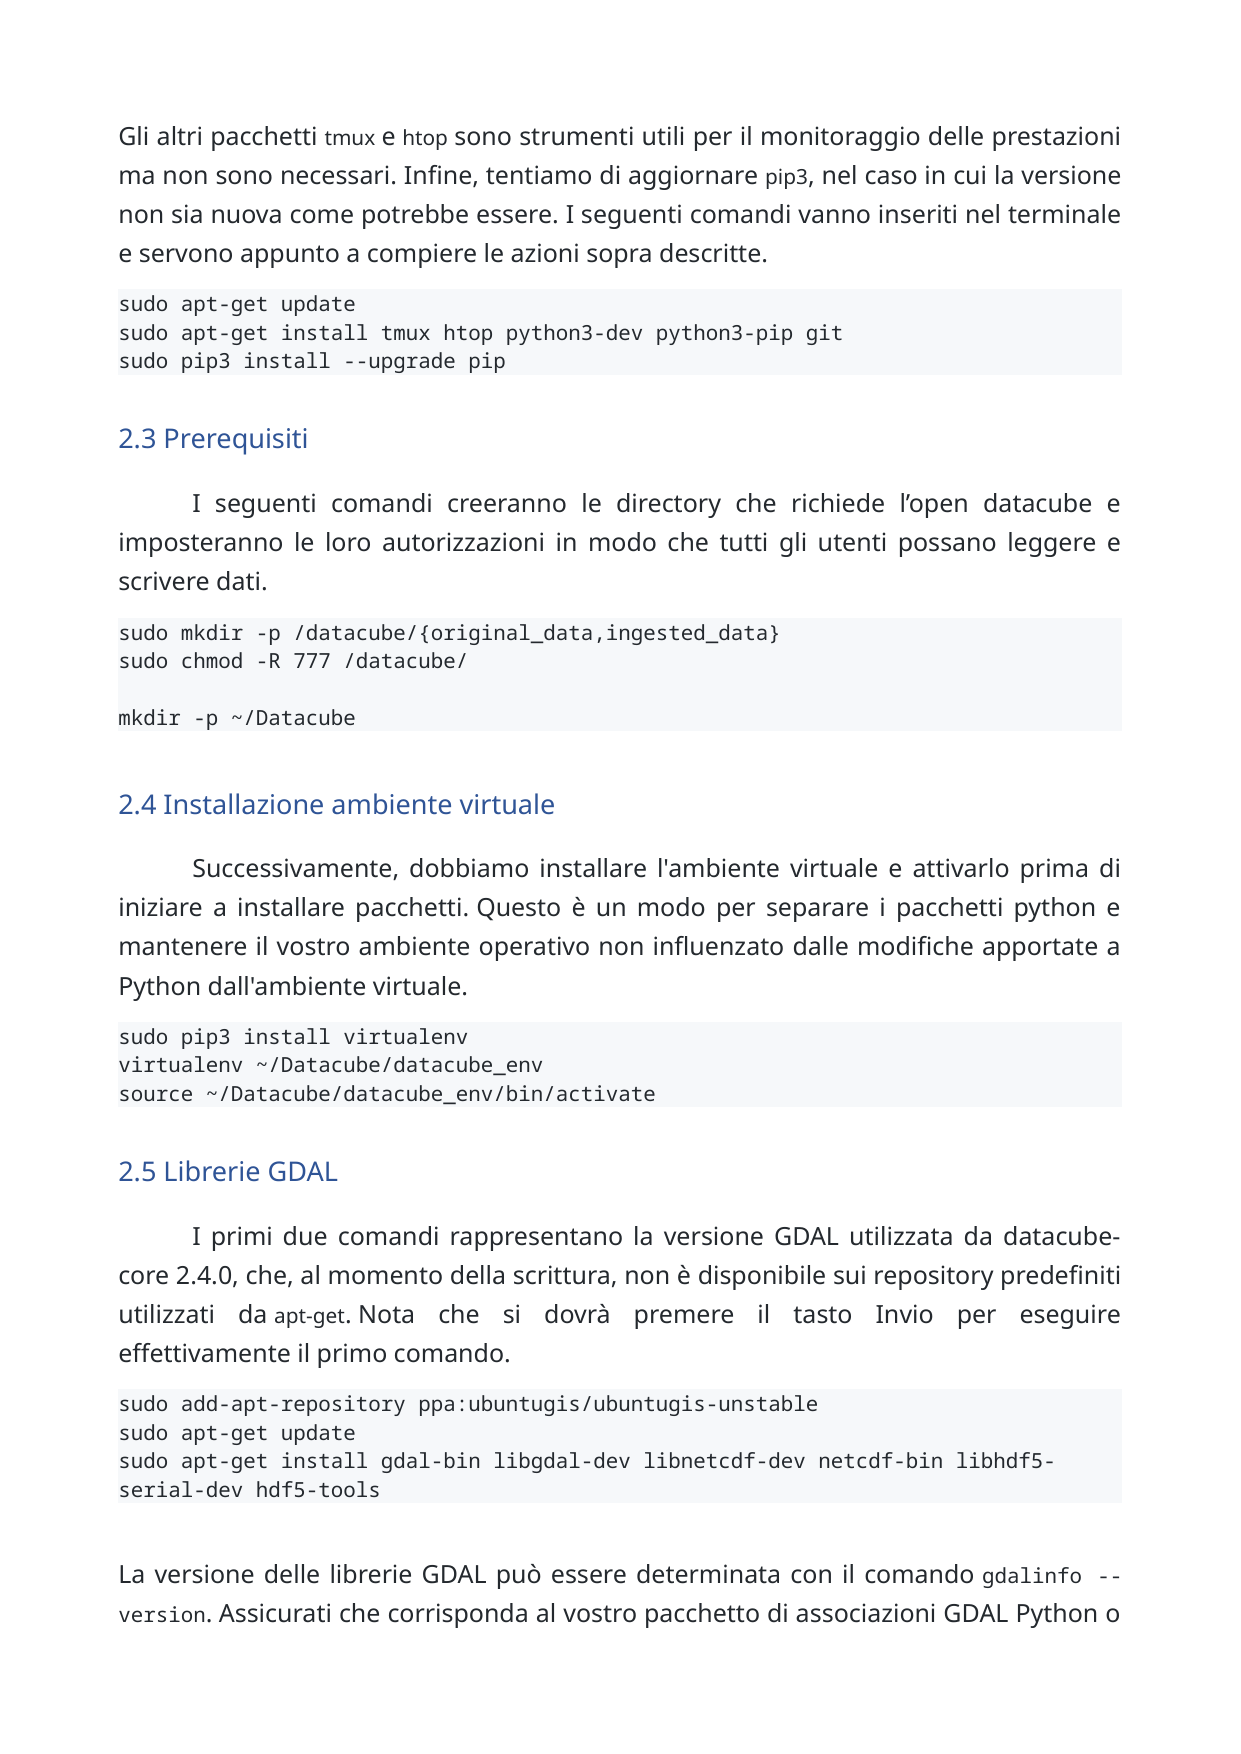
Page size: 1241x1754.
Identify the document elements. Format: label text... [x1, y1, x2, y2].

text I seguenti comandi creeranno le directory che richiede l’open datacube e imposteranno le loro autorizzazioni in modo che tutti gli utenti possano leggere e scrivere dati. [118, 559, 1122, 598]
text sudo add-apt-repository ppa:ubuntugis/ubuntugis-unstable [118, 1389, 1122, 1418]
text sudo chmod -R 777 /datacube/ [118, 646, 1122, 674]
text Gli altri pacchetti tmux e htop sono strumenti utili per il monitoraggio delle prestazioni ma non sono necessari. Infine, tentiamo di aggiornare pip3, nel caso in cui la versione non sia nuova come potrebbe essere. I seguenti comandi vanno inseriti nel terminale e servono appunto a compiere le azioni sopra descritte. [118, 231, 1122, 270]
text sudo pip3 install virtualenv [118, 1022, 1122, 1050]
text sudo apt-get update [118, 289, 1122, 318]
text sudo mkdir -p /datacube/{original_data,ingested_data} [118, 618, 1122, 646]
subtitle 2.3 Prerequisiti [118, 420, 1122, 457]
text I primi due comandi rappresentano la versione GDAL utilizzata da datacube-core 2.4.0, che, al momento della scrittura, non è disponibile sui repository predefiniti utilizzati da apt-get. Nota che si dovrà premere il tasto Invio per eseguire effettivamente il primo comando. [118, 1218, 1122, 1257]
text sudo pip3 install --upgrade pip [118, 346, 1122, 375]
text I seguenti comandi creeranno le directory che richiede l’open datacube e imposteranno le loro autorizzazioni in modo che tutti gli utenti possano leggere e scrivere dati. [118, 486, 1122, 525]
text sudo apt-get install tmux htop python3-dev python3-pip git [118, 318, 1122, 346]
text Successivamente, dobbiamo installare l'ambiente virtuale e attivarlo prima di iniziare a installare pacchetti. Questo è un modo per separare i pacchetti python e mantenere il vostro ambiente operativo non influenzato dalle modifiche apportate a Python dall'ambiente virtuale. [118, 963, 1122, 1002]
text sudo apt-get update [118, 1418, 1122, 1446]
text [118, 1557, 1122, 1630]
text virtualenv ~/Datacube/datacube_env [118, 1050, 1122, 1079]
text I primi due comandi rappresentano la versione GDAL utilizzata da datacube-core 2.4.0, che, al momento della scrittura, non è disponibile sui repository predefiniti utilizzati da apt-get. Nota che si dovrà premere il tasto Invio per eseguire effettivamente il primo comando. [118, 1291, 1122, 1370]
text mkdir -p ~/Datacube [118, 703, 1122, 731]
text source ~/Datacube/datacube_env/bin/activate [118, 1079, 1122, 1107]
subtitle 2.4 Installazione ambiente virtuale [118, 785, 1122, 822]
text Successivamente, dobbiamo installare l'ambiente virtuale e attivarlo prima di iniziare a installare pacchetti. Questo è un modo per separare i pacchetti python e mantenere il vostro ambiente operativo non influenzato dalle modifiche apportate a Python dall'ambiente virtuale. [118, 851, 1122, 929]
text Gli altri pacchetti tmux e htop sono strumenti utili per il monitoraggio delle prestazioni ma non sono necessari. Infine, tentiamo di aggiornare pip3, nel caso in cui la versione non sia nuova come potrebbe essere. I seguenti comandi vanno inseriti nel terminale e servono appunto a compiere le azioni sopra descritte. [118, 118, 1122, 196]
text sudo apt-get install gdal-bin libgdal-dev libnetcdf-dev netcdf-bin libhdf5-serial-dev hdf5-tools [118, 1446, 1122, 1503]
subtitle 2.5 Librerie GDAL [118, 1152, 1122, 1189]
